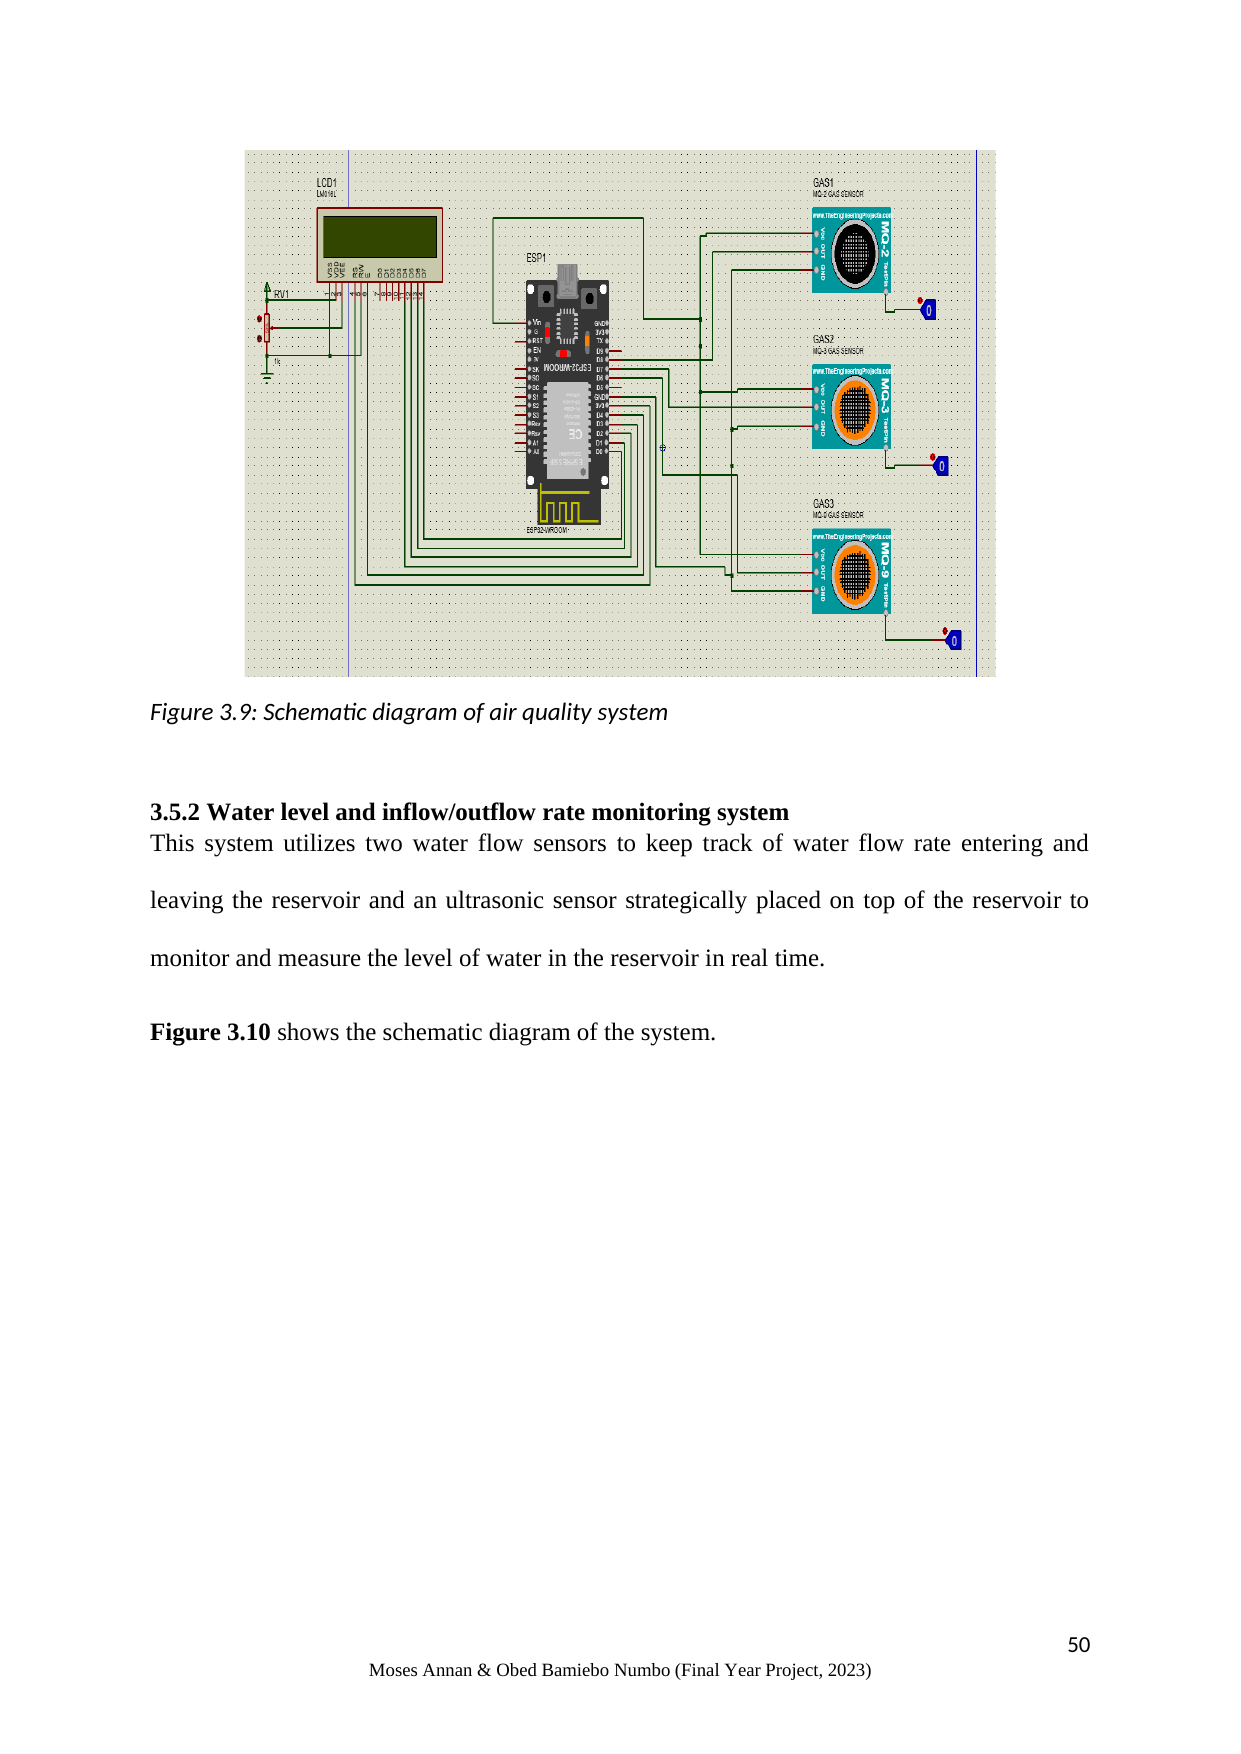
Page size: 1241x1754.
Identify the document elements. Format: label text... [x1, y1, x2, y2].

text Figure 3.9: Schematic diagram of air quality system [150, 696, 1090, 726]
text This system utilizes two water flow sensors to keep track of water flow rate entering and leaving the reservoir and an ultrasonic sensor strategically placed on top of the reservoir to monitor and measure the level of water in the reservoir in real time. [150, 828, 1090, 972]
text Figure 3.10 shows the schematic diagram of the system. [150, 1017, 1090, 1046]
picture [244, 150, 996, 677]
subtitle 3.5.2 Water level and inflow/outflow rate monitoring system [150, 797, 1090, 826]
